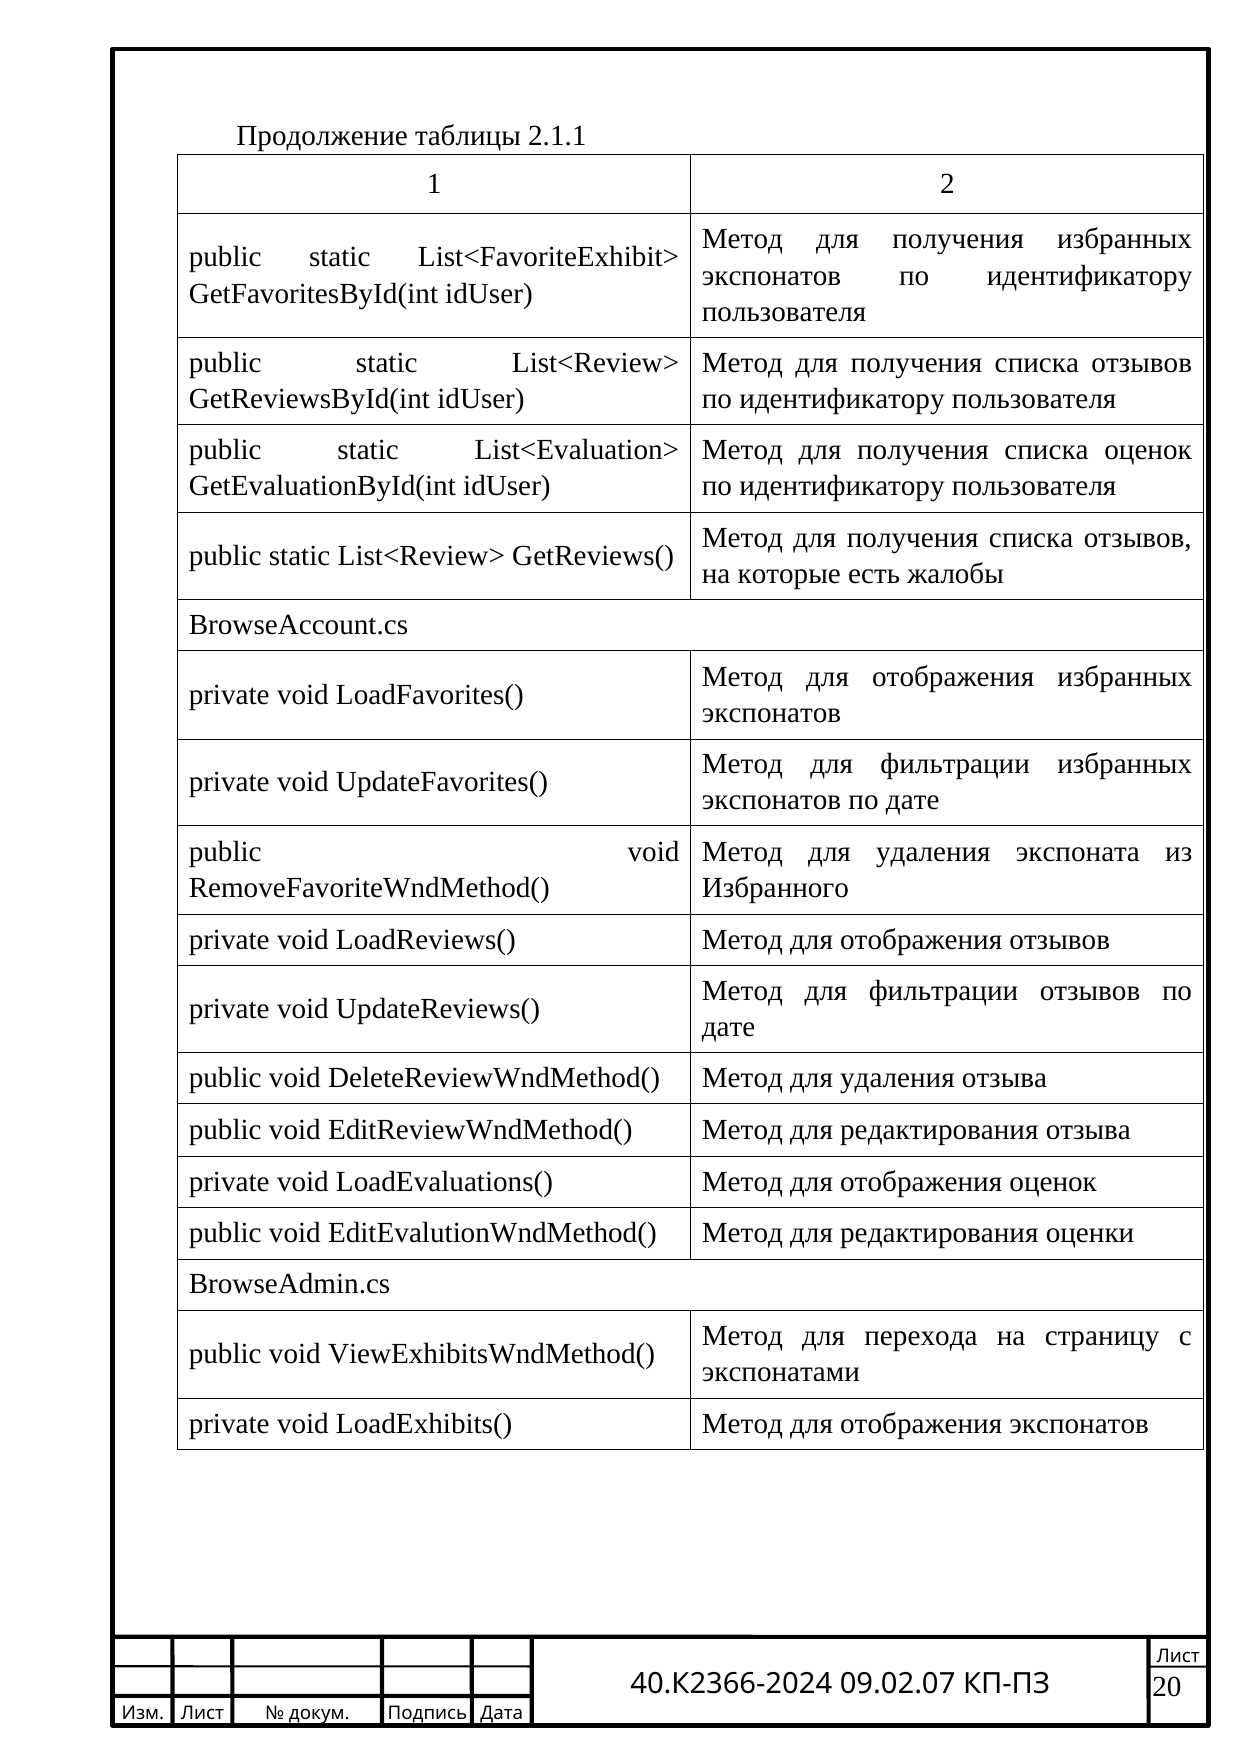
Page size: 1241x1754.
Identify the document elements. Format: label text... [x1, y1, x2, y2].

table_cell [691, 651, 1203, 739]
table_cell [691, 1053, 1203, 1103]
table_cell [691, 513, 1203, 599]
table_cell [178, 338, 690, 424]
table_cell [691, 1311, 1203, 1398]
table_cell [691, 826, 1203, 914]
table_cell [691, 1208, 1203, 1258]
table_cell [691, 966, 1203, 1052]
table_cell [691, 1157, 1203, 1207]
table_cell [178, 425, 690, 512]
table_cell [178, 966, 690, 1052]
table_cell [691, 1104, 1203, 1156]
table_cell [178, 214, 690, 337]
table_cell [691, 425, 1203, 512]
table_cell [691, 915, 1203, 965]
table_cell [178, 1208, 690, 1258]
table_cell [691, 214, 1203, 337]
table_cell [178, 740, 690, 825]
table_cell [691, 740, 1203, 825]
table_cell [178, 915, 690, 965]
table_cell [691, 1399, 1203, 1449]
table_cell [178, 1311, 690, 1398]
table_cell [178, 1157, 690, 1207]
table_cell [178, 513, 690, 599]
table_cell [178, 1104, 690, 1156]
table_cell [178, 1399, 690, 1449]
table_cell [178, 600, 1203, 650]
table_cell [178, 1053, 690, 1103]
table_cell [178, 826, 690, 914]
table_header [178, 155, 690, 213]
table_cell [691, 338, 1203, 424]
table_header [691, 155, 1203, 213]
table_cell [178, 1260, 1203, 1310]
text Продолжение таблицы 2.1.1 [177, 118, 1181, 152]
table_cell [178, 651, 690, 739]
